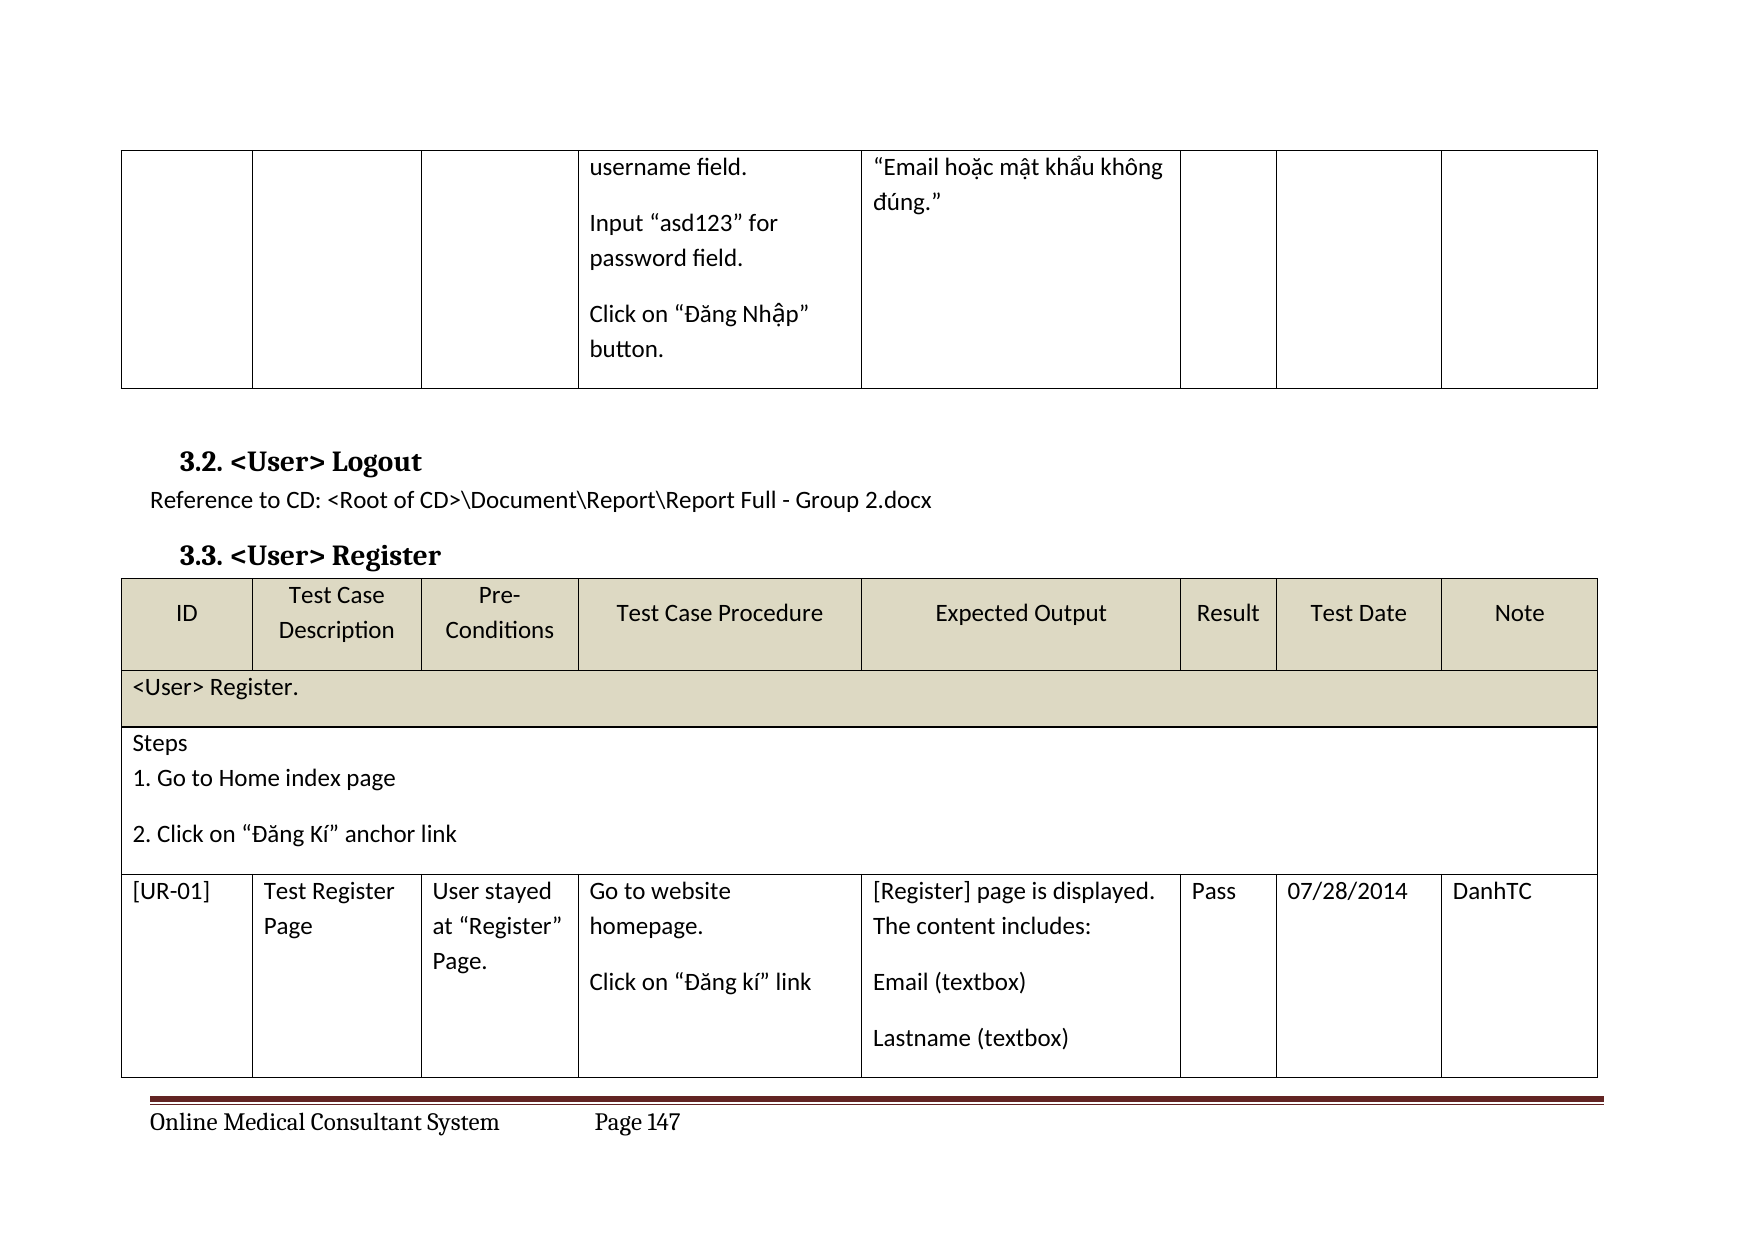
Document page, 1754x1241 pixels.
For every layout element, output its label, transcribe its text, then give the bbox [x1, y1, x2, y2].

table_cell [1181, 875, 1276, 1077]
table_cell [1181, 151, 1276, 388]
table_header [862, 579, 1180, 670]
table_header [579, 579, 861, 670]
text Reference to CD: <Root of CD>\Document\Report\Report Full - Group 2.docx [150, 484, 1604, 514]
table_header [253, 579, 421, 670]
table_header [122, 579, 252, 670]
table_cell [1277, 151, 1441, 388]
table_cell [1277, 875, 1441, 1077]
subtitle <User> Logout [180, 445, 1604, 479]
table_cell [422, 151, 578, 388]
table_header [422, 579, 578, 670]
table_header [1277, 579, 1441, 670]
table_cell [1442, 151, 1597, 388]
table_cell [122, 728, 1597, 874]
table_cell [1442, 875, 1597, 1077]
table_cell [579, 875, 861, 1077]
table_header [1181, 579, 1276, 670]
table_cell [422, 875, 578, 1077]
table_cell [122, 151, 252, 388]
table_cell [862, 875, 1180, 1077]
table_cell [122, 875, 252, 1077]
subtitle <User> Register [180, 539, 1604, 573]
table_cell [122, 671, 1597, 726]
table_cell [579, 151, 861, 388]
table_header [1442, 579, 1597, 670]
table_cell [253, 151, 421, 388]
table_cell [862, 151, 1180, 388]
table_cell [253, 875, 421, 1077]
